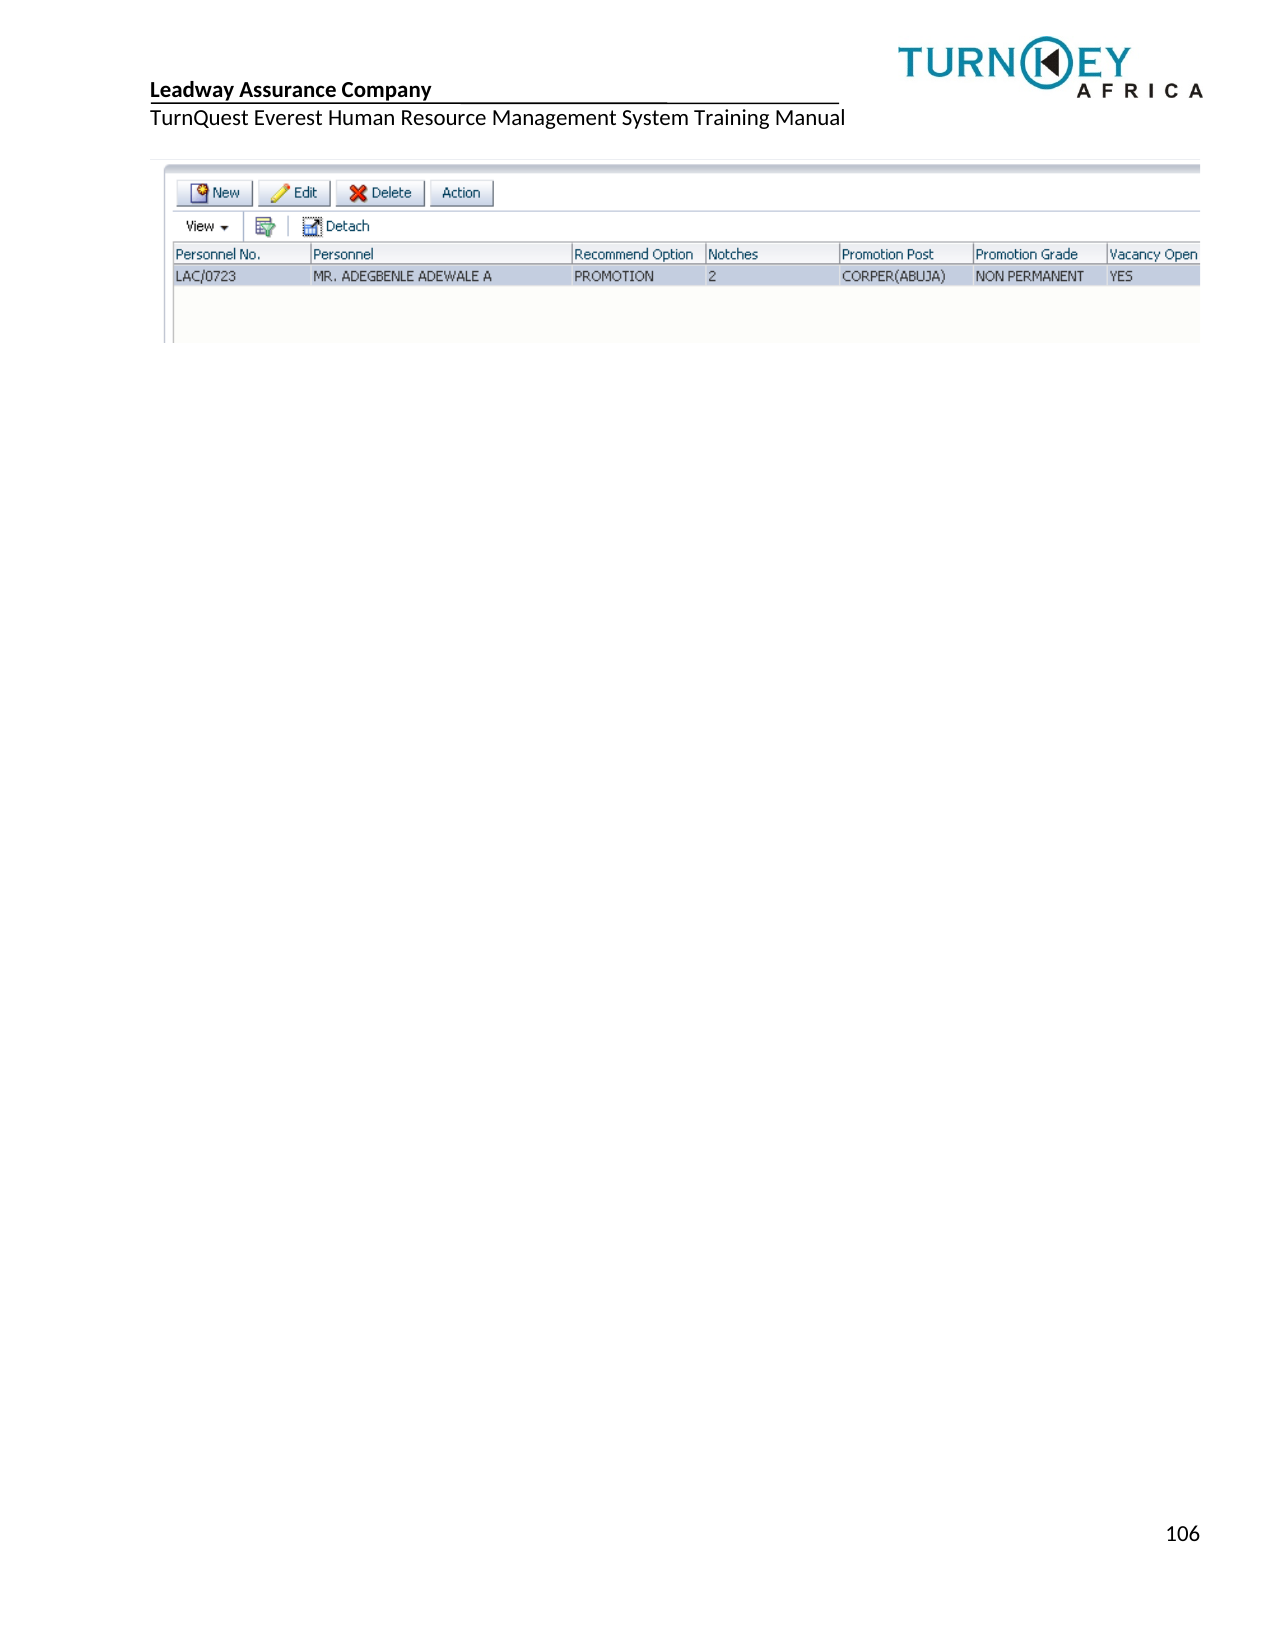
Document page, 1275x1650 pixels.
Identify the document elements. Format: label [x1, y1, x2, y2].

picture [150, 159, 1200, 343]
picture [898, 36, 1203, 98]
